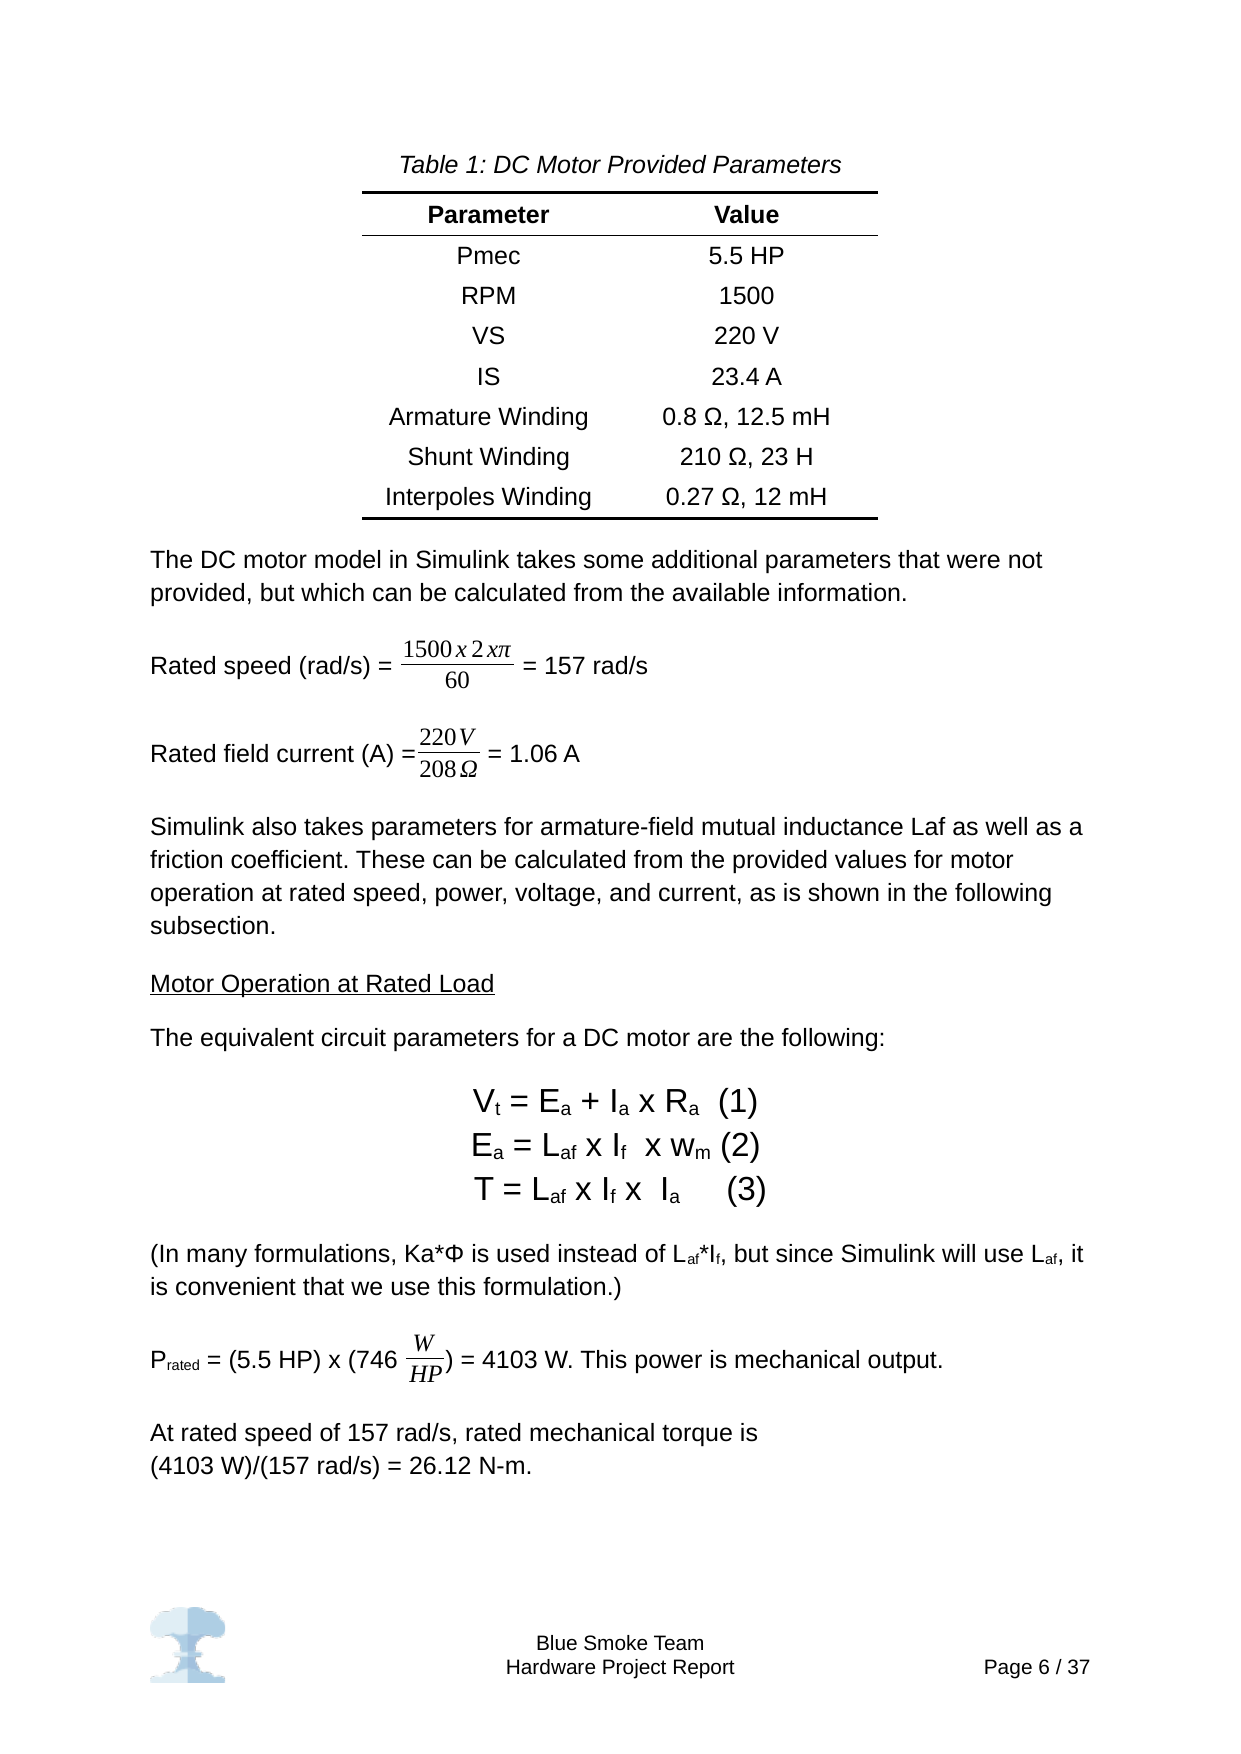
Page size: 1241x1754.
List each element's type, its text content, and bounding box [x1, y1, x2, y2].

text At rated speed of 157 rad/s, rated mechanical torque is (4103 W)/(157 rad/s) = 26.12 N-m. [150, 1418, 1090, 1479]
text The DC motor model in Simulink takes some additional parameters that were not provided, but which can be calculated from the available information. [150, 545, 1090, 606]
text Prated = (5.5 HP) x (746 ) = 4103 W. This power is mechanical output. [150, 1329, 1090, 1388]
table_header Parameter [362, 194, 615, 234]
text Simulink also takes parameters for armature-field mutual inductance Laf as well as a friction coefficient. These can be calculated from the provided values for motor operation at rated speed, power, voltage, and current, as is shown in the following subsection. [150, 812, 1090, 940]
table_cell RPM [362, 275, 615, 316]
table_header Value [615, 194, 878, 234]
text (In many formulations, Ka*Φ is used instead of Laf*If, but since Simulink will use Laf, it is convenient that we use this formulation.) [150, 1238, 1090, 1300]
table_cell 1500 [615, 275, 878, 316]
table_cell 23.4 A [615, 356, 878, 396]
table_cell 0.27 Ω, 12 mH [615, 476, 878, 517]
table_cell 220 V [615, 316, 878, 356]
table_cell VS [362, 316, 615, 356]
table_cell IS [362, 356, 615, 396]
table_cell Pmec [362, 236, 615, 275]
text Rated field current (A) = = 1.06 A [150, 724, 1090, 783]
subtitle Motor Operation at Rated Load [150, 969, 1090, 998]
table_cell 210 Ω, 23 H [615, 436, 878, 476]
table_cell 5.5 HP [615, 236, 878, 275]
text Table 1: DC Motor Provided Parameters [150, 150, 1090, 179]
table_cell Armature Winding [362, 396, 615, 436]
text Vt = Ea + Ia x Ra (1) Ea = Laf x If x wm (2) T = Laf x If x Ia (3) [150, 1081, 1090, 1208]
text The equivalent circuit parameters for a DC motor are the following: [150, 1023, 1090, 1052]
text Rated speed (rad/s) = = 157 rad/s [150, 636, 1090, 695]
picture [150, 1607, 226, 1683]
table_cell Shunt Winding [362, 436, 615, 476]
table_cell 0.8 Ω, 12.5 mH [615, 396, 878, 436]
table_cell Interpoles Winding [362, 476, 615, 517]
